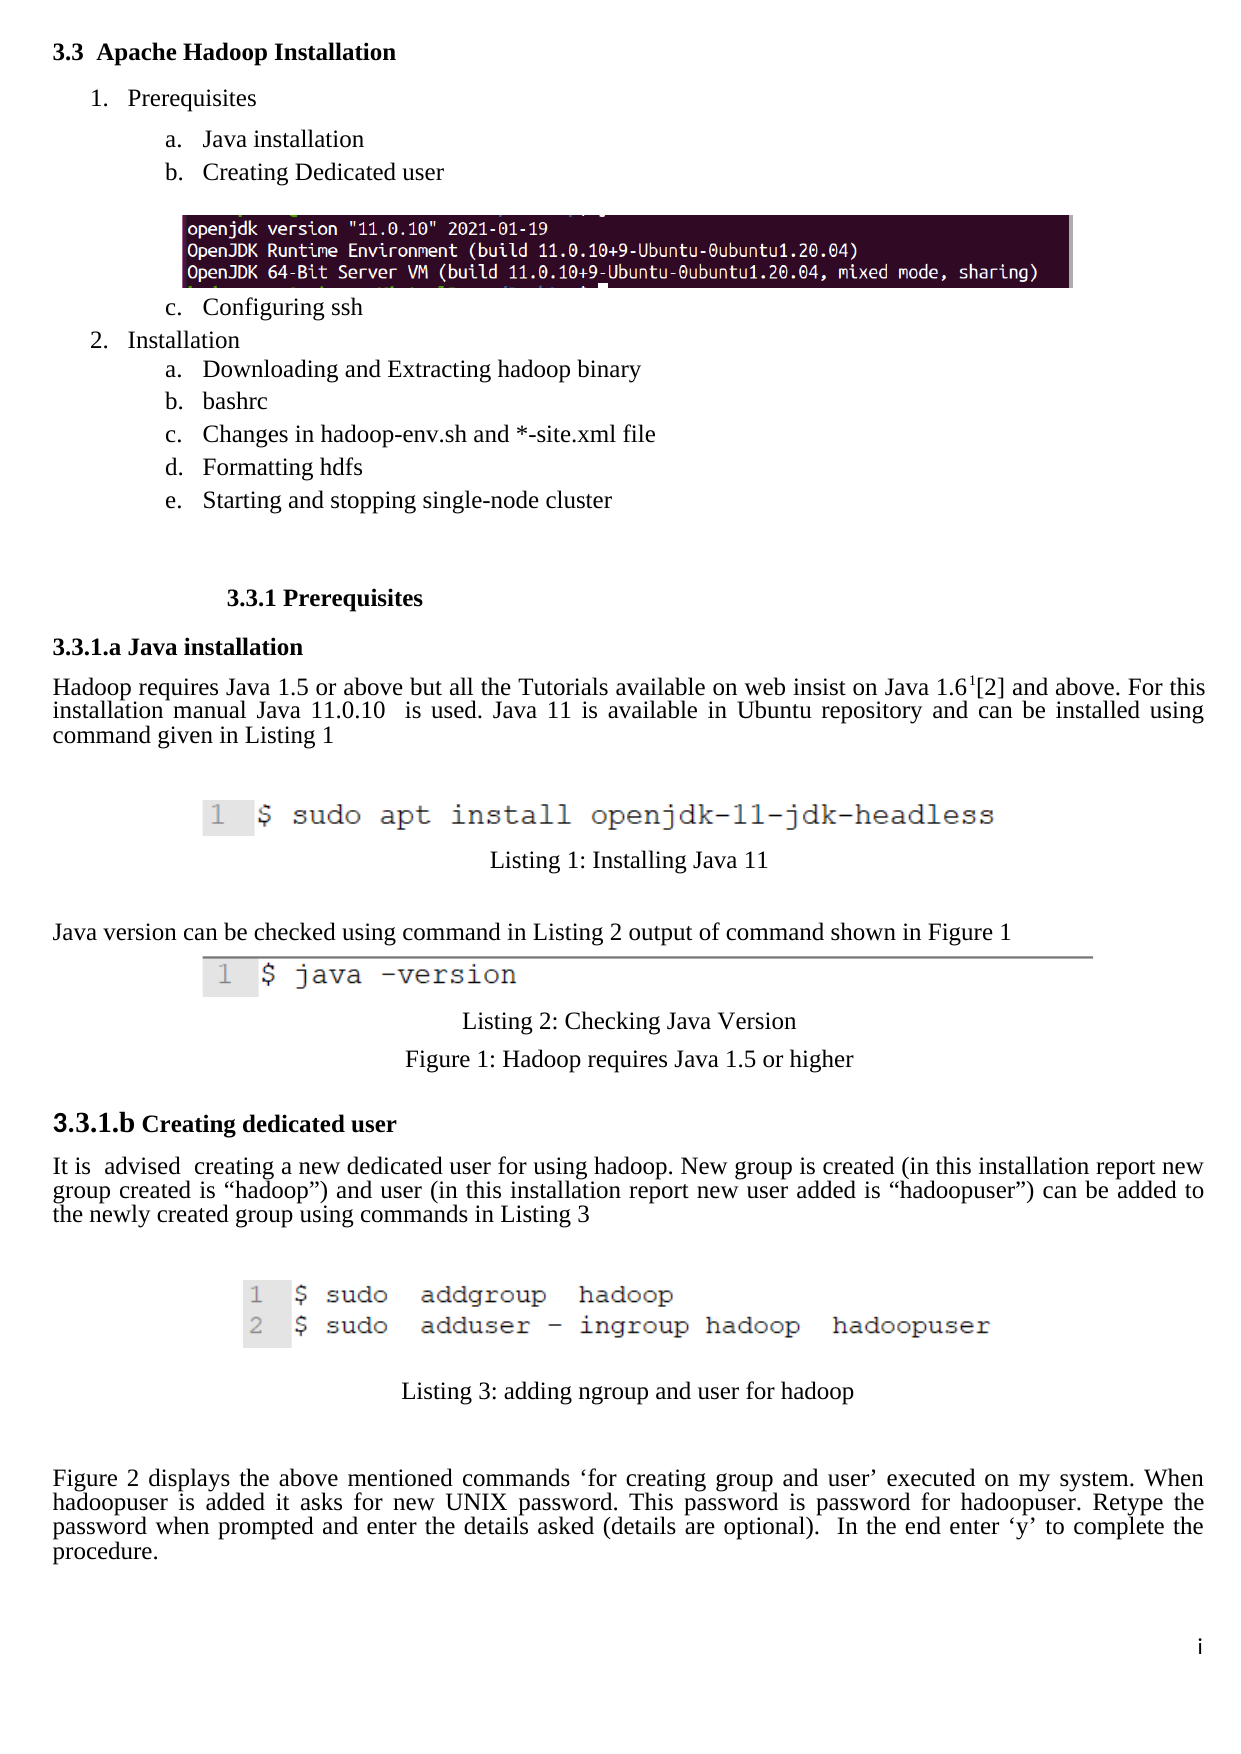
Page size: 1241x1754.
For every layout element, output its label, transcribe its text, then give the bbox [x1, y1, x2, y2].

text Figure 1: Hadoop requires Java 1.5 or higher [52, 1044, 1206, 1073]
picture [202, 800, 1094, 836]
text It is advised creating a new dedicated user for using hadoop. New group is created (in this installation report new group created is “hadoop”) and user (in this installation report new user added is “hadoopuser”) can be added to the newly created group using commands in Listing 3 [52, 1154, 1206, 1228]
subtitle 3.3 Apache Hadoop Installation [52, 37, 1206, 66]
list Formatting hdfs [165, 452, 1206, 481]
subtitle 3.3.1.b Creating dedicated user [52, 1104, 1206, 1139]
picture [243, 1280, 1134, 1348]
list Starting and stopping single-node cluster [165, 485, 1206, 514]
picture [182, 215, 1073, 288]
text Hadoop requires Java 1.5 or above but all the Tutorials available on web insist on Java 1.61[2] and above. For this installation manual Java 11.0.10 is used. Java 11 is available in Ubuntu repository and can be installed using command given in Listing 1 [52, 676, 1206, 749]
text Listing 1: Installing Java 11 [52, 845, 1206, 874]
text Figure 2 displays the above mentioned commands ‘for creating group and user’ executed on my system. When hadoopuser is added it asks for new UNIX password. This password is password for hadoopuser. Retype the password when prompted and enter the details asked (details are optional). In the end enter ‘y’ to complete the procedure. [52, 1467, 1206, 1565]
text Listing 3: adding ngroup and user for hadoop [52, 1345, 1203, 1405]
list Changes in hadoop-env.sh and *-site.xml file [165, 419, 1206, 448]
subtitle 3.3.1.a Java installation [52, 632, 1206, 660]
text Java version can be checked using command in Listing 2 output of command shown in Figure 1 [52, 921, 1206, 945]
list Installation [90, 325, 1206, 354]
list Java installation [165, 124, 1206, 152]
list Prerequisites [90, 83, 1206, 111]
text Listing 2: Checking Java Version [52, 1006, 1206, 1034]
subtitle 3.3.1 Prerequisites [139, 583, 1206, 611]
picture [202, 956, 1094, 997]
list bashrc [165, 386, 1206, 415]
list Creating Dedicated user [165, 157, 1206, 185]
list Downloading and Extracting hadoop binary [165, 354, 1206, 382]
